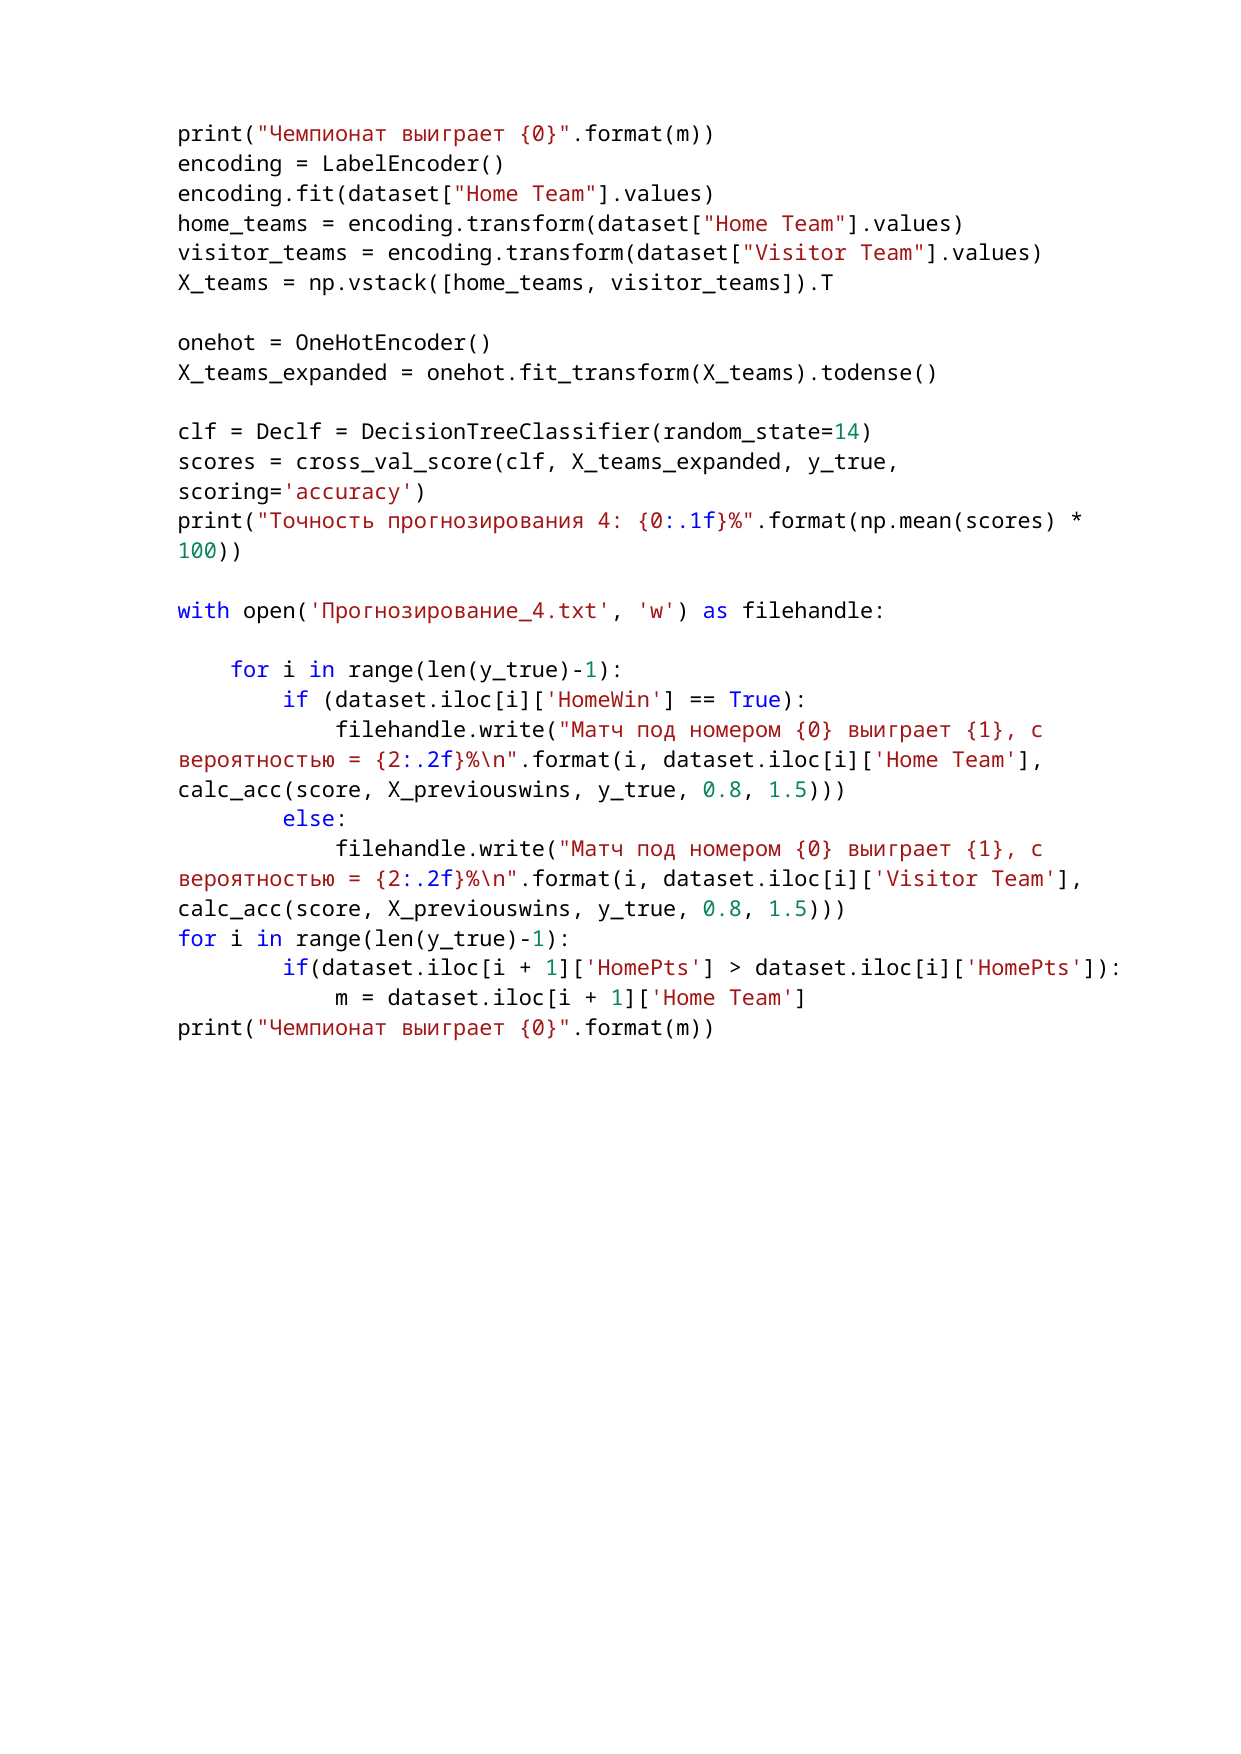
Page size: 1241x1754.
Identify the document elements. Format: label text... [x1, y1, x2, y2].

text filehandle.write("Матч под номером {0} выиграет {1}, с вероятностью = {2:.2f}%\n".format(i, dataset.iloc[i]['Home Team'], calc_acc(score, X_previouswins, y_true, 0.8, 1.5))) [177, 714, 1152, 803]
text X_teams_expanded = onehot.fit_transform(X_teams).todense() [177, 356, 1152, 386]
text for i in range(len(y_true)-1): [177, 654, 1152, 684]
text encoding.fit(dataset["Home Team"].values) [177, 178, 1152, 207]
text clf = Declf = DecisionTreeClassifier(random_state=14) [177, 416, 1152, 446]
text if(dataset.iloc[i + 1]['HomePts'] > dataset.iloc[i]['HomePts']): [177, 952, 1152, 982]
text print("Чемпионат выиграет {0}".format(m)) [177, 118, 1152, 148]
text for i in range(len(y_true)-1): [177, 922, 1152, 952]
text encoding = LabelEncoder() [177, 148, 1152, 178]
text m = dataset.iloc[i + 1]['Home Team'] [177, 982, 1152, 1012]
text if (dataset.iloc[i]['HomeWin'] == True): [177, 684, 1152, 714]
text filehandle.write("Матч под номером {0} выиграет {1}, с вероятностью = {2:.2f}%\n".format(i, dataset.iloc[i]['Visitor Team'], calc_acc(score, X_previouswins, y_true, 0.8, 1.5))) [177, 833, 1152, 922]
text print("Чемпионат выиграет {0}".format(m)) [177, 1012, 1152, 1042]
text print("Точность прогнозирования 4: {0:.1f}%".format(np.mean(scores) * 100)) [177, 505, 1152, 565]
text else: [177, 803, 1152, 833]
text X_teams = np.vstack([home_teams, visitor_teams]).T [177, 267, 1152, 297]
text onehot = OneHotEncoder() [177, 327, 1152, 356]
text visitor_teams = encoding.transform(dataset["Visitor Team"].values) [177, 237, 1152, 267]
text scores = cross_val_score(clf, X_teams_expanded, y_true, scoring='accuracy') [177, 446, 1152, 505]
text with open('Прогнозирование_4.txt', 'w') as filehandle: [177, 595, 1152, 624]
text home_teams = encoding.transform(dataset["Home Team"].values) [177, 207, 1152, 237]
